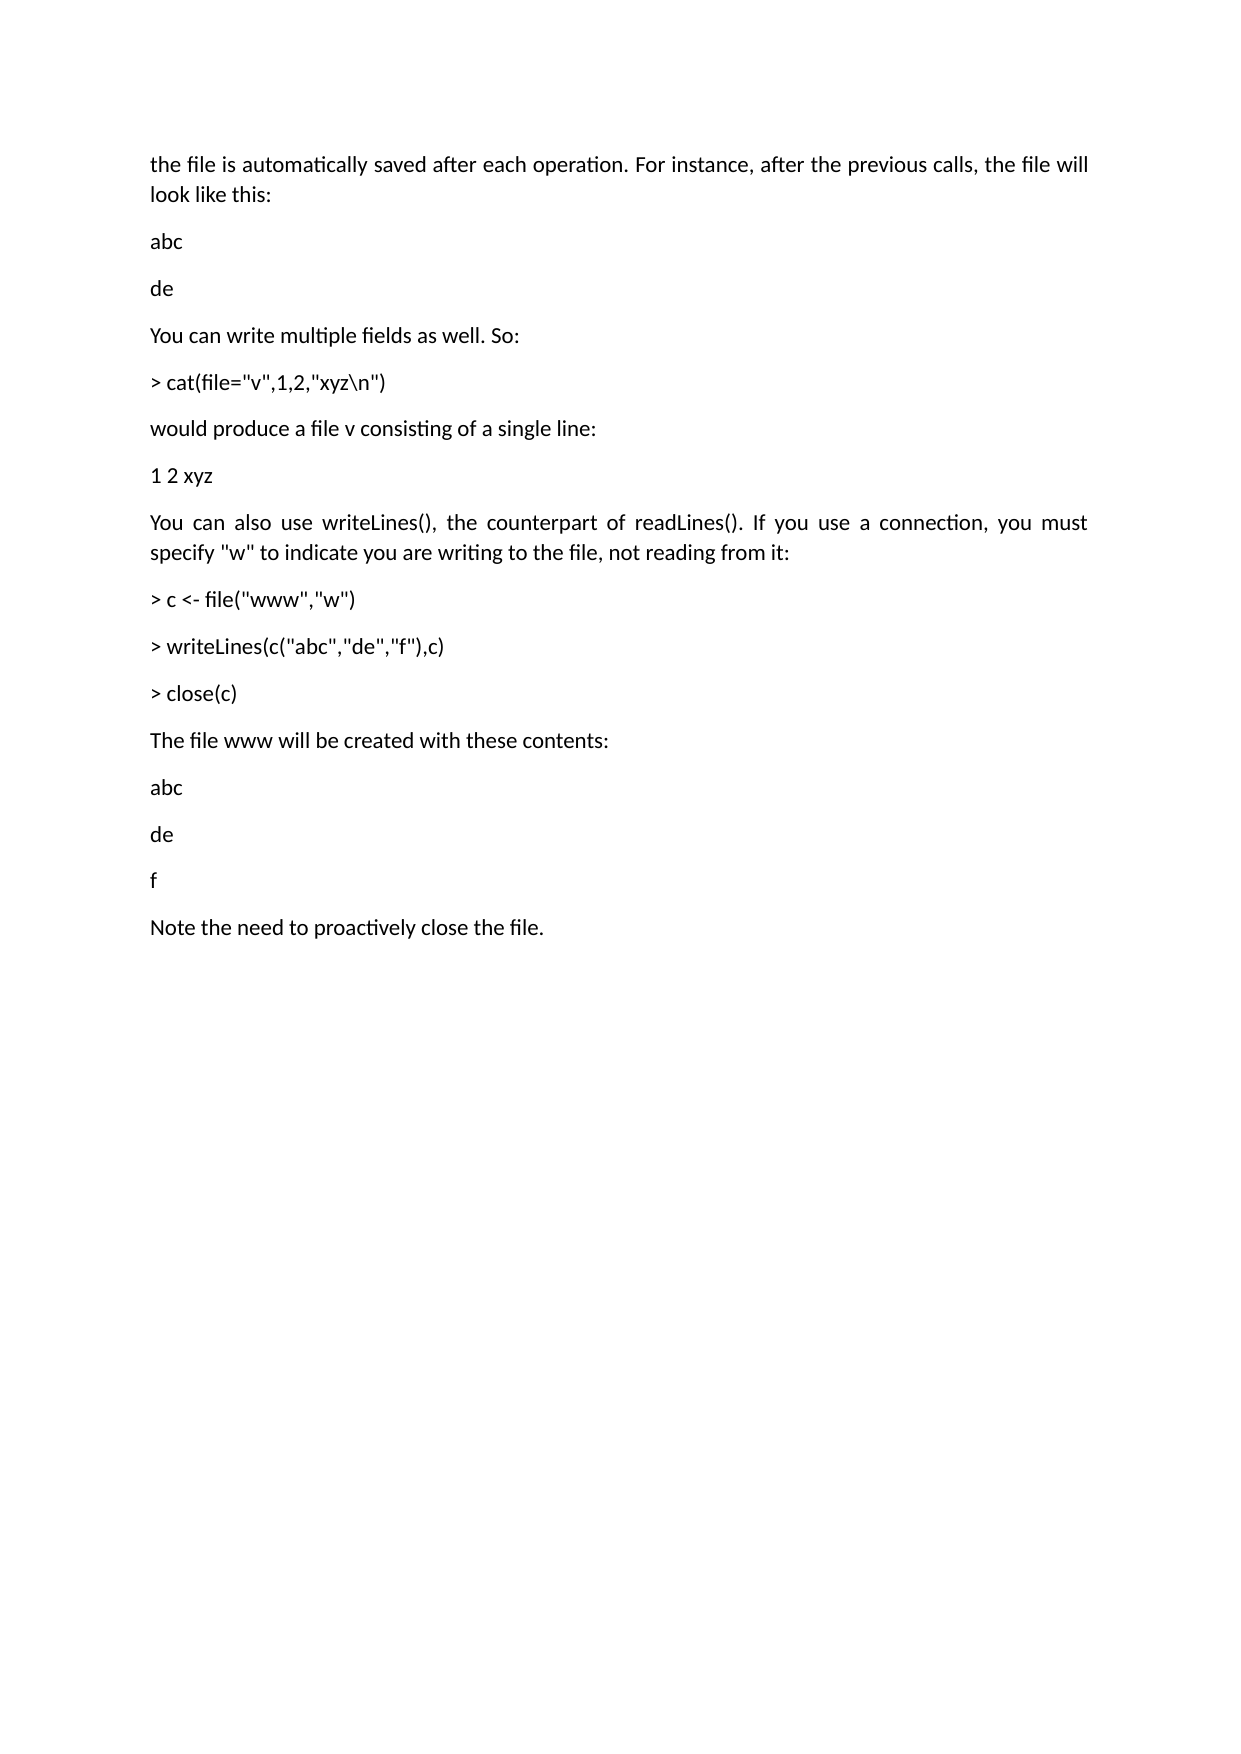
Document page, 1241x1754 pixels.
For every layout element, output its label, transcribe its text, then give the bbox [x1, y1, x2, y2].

text would produce a file v consisting of a single line: [150, 414, 1090, 443]
text abc [150, 227, 1090, 255]
text The file www will be created with these contents: [150, 726, 1090, 754]
text f [150, 867, 1090, 895]
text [150, 150, 1090, 208]
text abc [150, 773, 1090, 801]
text de [150, 820, 1090, 848]
text Note the need to proactively close the file. [150, 913, 1090, 942]
text de [150, 274, 1090, 302]
text 1 2 xyz [150, 461, 1090, 489]
text You can write multiple fields as well. So: [150, 321, 1090, 349]
text > c <- file("www","w") [150, 585, 1090, 613]
text > writeLines(c("abc","de","f"),c) [150, 632, 1090, 660]
text > close(c) [150, 679, 1090, 707]
text You can also use writeLines(), the counterpart of readLines(). If you use a connection, you must specify "w" to indicate you are writing to the file, not reading from it: [150, 508, 1090, 567]
text > cat(file="v",1,2,"xyz\n") [150, 368, 1090, 396]
